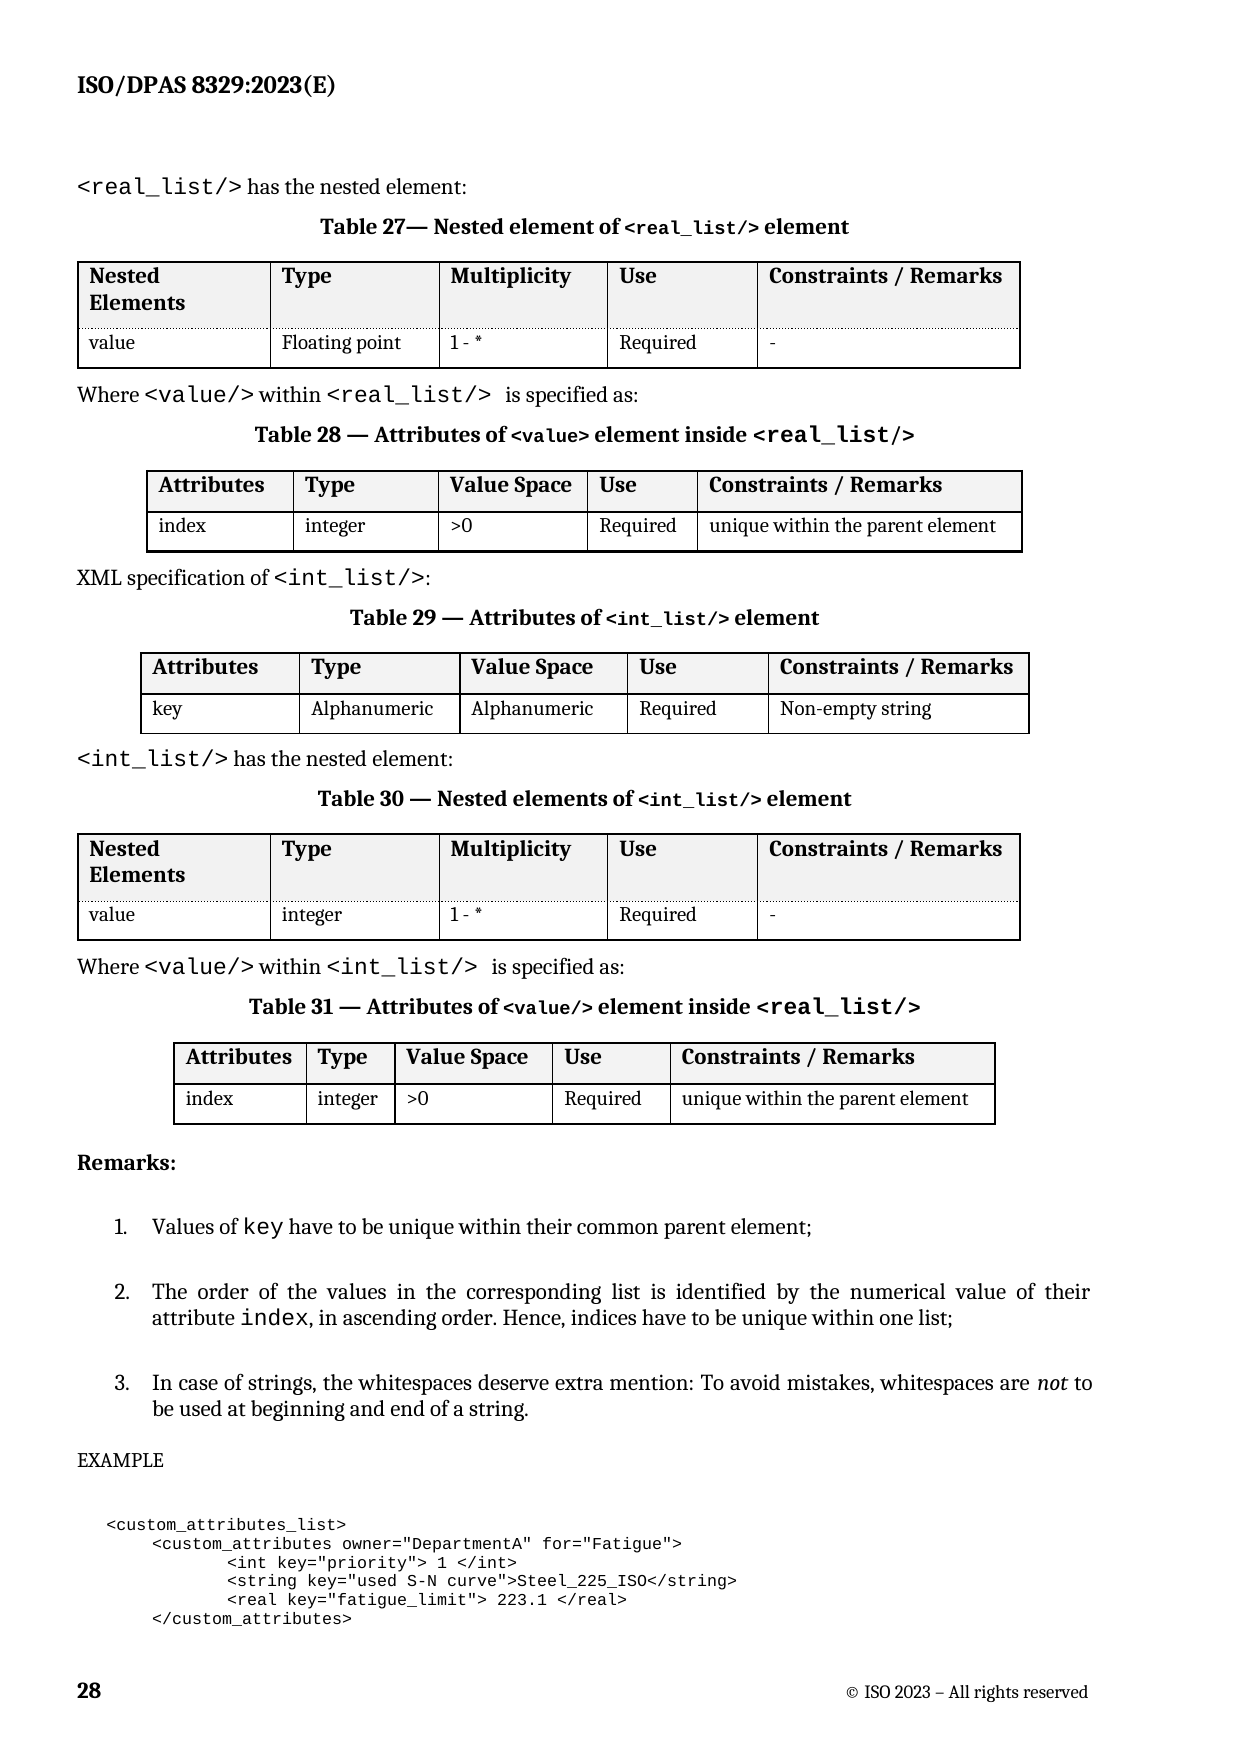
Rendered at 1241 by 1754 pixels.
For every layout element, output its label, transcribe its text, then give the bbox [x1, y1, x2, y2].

text Table 31 — Attributes of <value/> element inside <real_list/> [77, 994, 1092, 1021]
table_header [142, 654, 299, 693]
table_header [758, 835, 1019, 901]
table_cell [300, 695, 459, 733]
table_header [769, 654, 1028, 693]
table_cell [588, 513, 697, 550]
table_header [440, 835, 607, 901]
text <string key="used S-N curve">Steel_225_ISO</string> [94, 1573, 1075, 1592]
text Table 28 — Attributes of <value> element inside <real_list/> [77, 421, 1092, 449]
text <real_list/> has the nested element: [77, 174, 1092, 201]
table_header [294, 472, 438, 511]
text Table 27— Nested element of <real_list/> element [77, 214, 1092, 240]
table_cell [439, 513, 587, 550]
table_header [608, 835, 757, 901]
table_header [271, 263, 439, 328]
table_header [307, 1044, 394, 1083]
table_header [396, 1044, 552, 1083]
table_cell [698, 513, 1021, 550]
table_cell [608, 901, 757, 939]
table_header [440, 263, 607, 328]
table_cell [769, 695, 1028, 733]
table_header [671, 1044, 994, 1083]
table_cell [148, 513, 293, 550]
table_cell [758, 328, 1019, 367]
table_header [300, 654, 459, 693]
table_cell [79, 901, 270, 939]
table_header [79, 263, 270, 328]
text <custom_attributes owner="DepartmentA" for="Fatigue"> [94, 1535, 1075, 1554]
list Values of key have to be unique within their common parent element; [114, 1213, 1092, 1241]
text XML specification of <int_list/>: [77, 565, 1092, 592]
text Table 29 — Attributes of <int_list/> element [77, 605, 1092, 631]
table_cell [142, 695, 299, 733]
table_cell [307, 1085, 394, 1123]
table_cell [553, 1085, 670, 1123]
list The order of the values in the corresponding list is identified by the numerical value of their attribute index, in ascending order. Hence, indices have to be unique within one list; [114, 1278, 1092, 1332]
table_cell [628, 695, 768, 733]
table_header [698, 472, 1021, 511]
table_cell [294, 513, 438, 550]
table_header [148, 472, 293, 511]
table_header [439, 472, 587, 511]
text Remarks: [77, 1150, 1092, 1176]
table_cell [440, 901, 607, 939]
text EXAMPLE [77, 1448, 1092, 1473]
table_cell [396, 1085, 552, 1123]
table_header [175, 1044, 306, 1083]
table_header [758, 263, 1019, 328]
text Where <value/> within <real_list/> is specified as: [77, 381, 1092, 409]
text <int_list/> has the nested element: [77, 746, 1092, 774]
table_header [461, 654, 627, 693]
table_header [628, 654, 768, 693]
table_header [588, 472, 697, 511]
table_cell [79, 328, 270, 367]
text <real key="fatigue_limit"> 223.1 </real> [94, 1592, 1075, 1611]
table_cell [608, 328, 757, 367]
text </custom_attributes> [94, 1611, 1075, 1629]
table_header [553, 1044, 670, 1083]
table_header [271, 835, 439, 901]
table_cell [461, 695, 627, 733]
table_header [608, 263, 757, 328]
text <int key="priority"> 1 </int> [94, 1554, 1075, 1573]
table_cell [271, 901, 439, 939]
text <custom_attributes_list> [94, 1516, 1075, 1535]
text Where <value/> within <int_list/> is specified as: [77, 954, 1092, 981]
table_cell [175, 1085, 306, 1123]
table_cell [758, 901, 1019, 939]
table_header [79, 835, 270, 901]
list In case of strings, the whitespaces deserve extra mention: To avoid mistakes, whitespaces are not to be used at beginning and end of a string. [114, 1370, 1092, 1423]
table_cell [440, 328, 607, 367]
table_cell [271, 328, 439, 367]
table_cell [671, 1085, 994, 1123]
text Table 30 — Nested elements of <int_list/> element [77, 786, 1092, 812]
